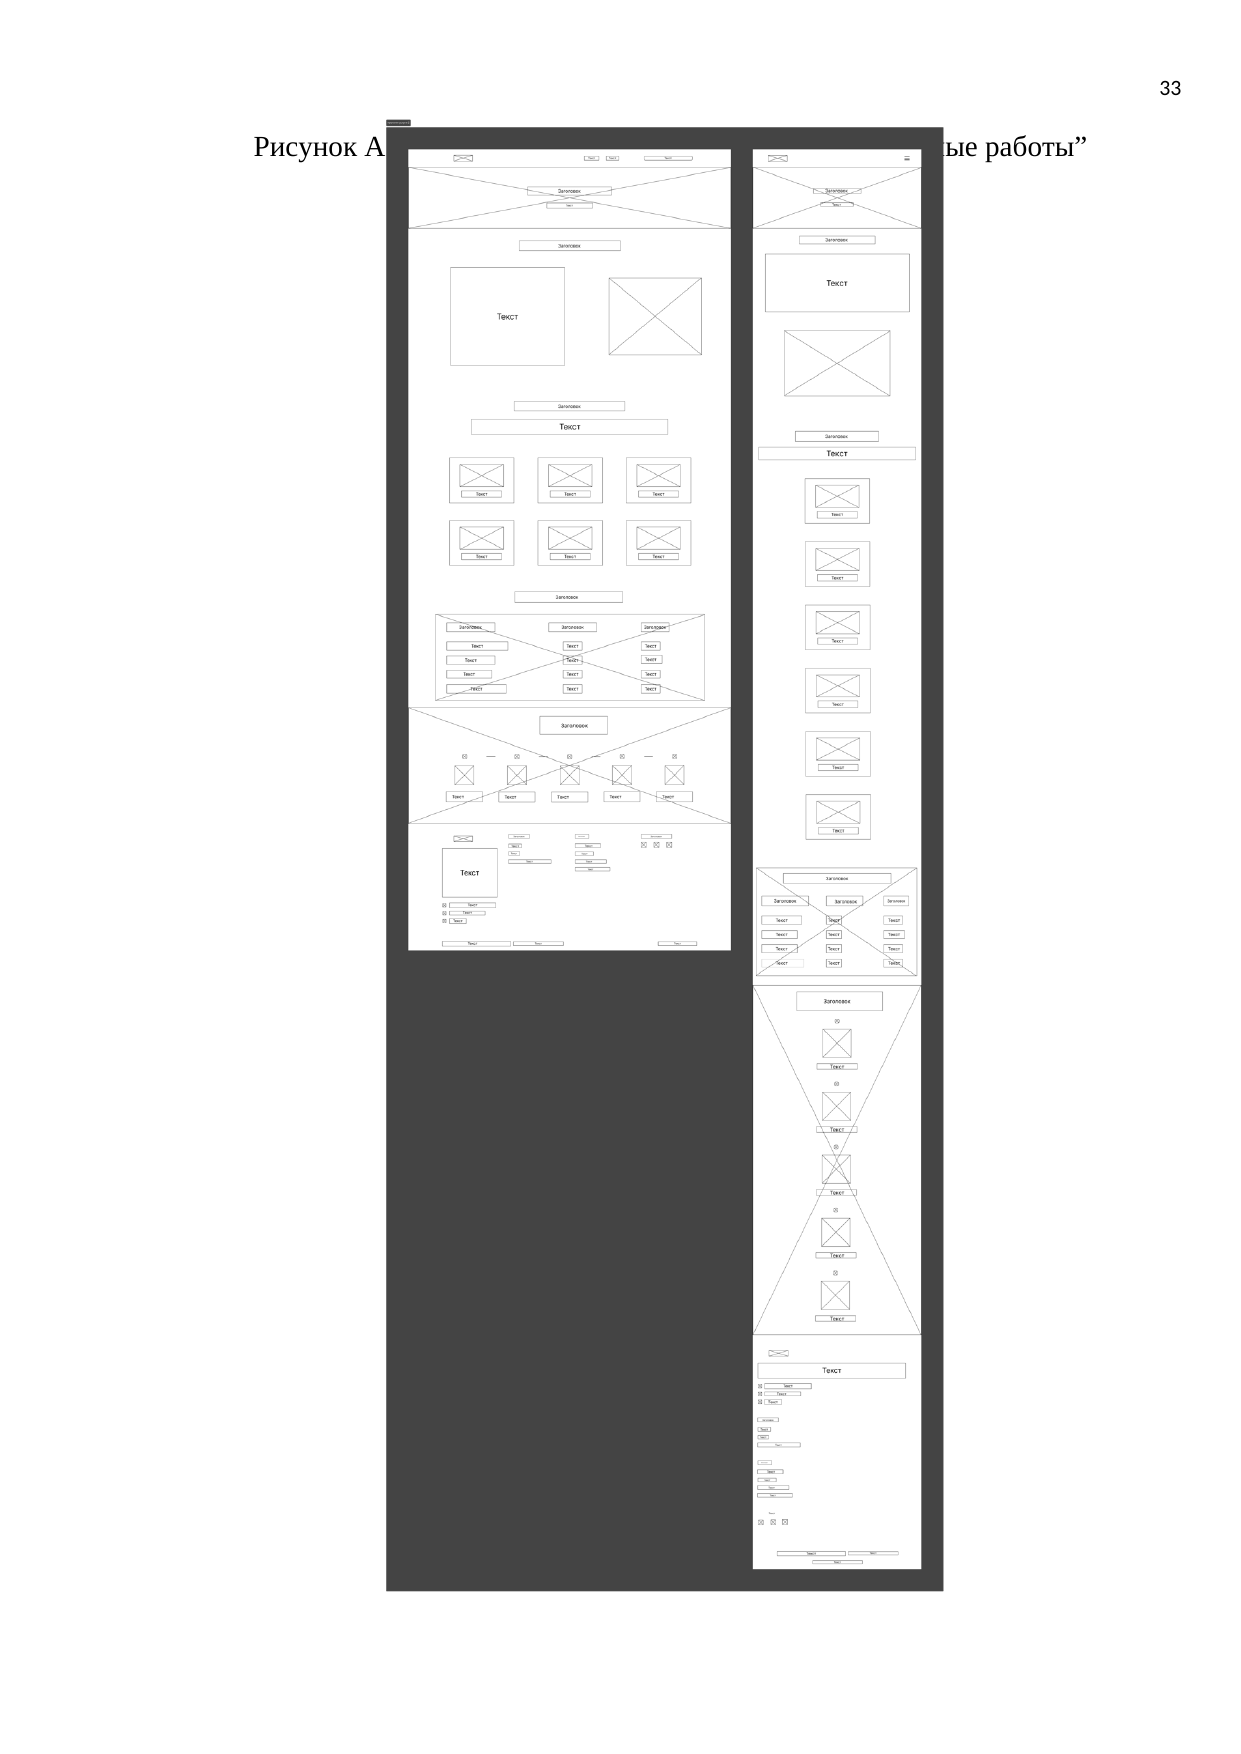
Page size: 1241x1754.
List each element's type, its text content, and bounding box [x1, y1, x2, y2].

text Рисунок А.2 – Прототипы страницы услуги “Монолитные работы” [209, 129, 377, 163]
picture [377, 118, 952, 1600]
text Рисунок А.2 – Прототипы страницы услуги “Монолитные работы” [952, 129, 1181, 163]
